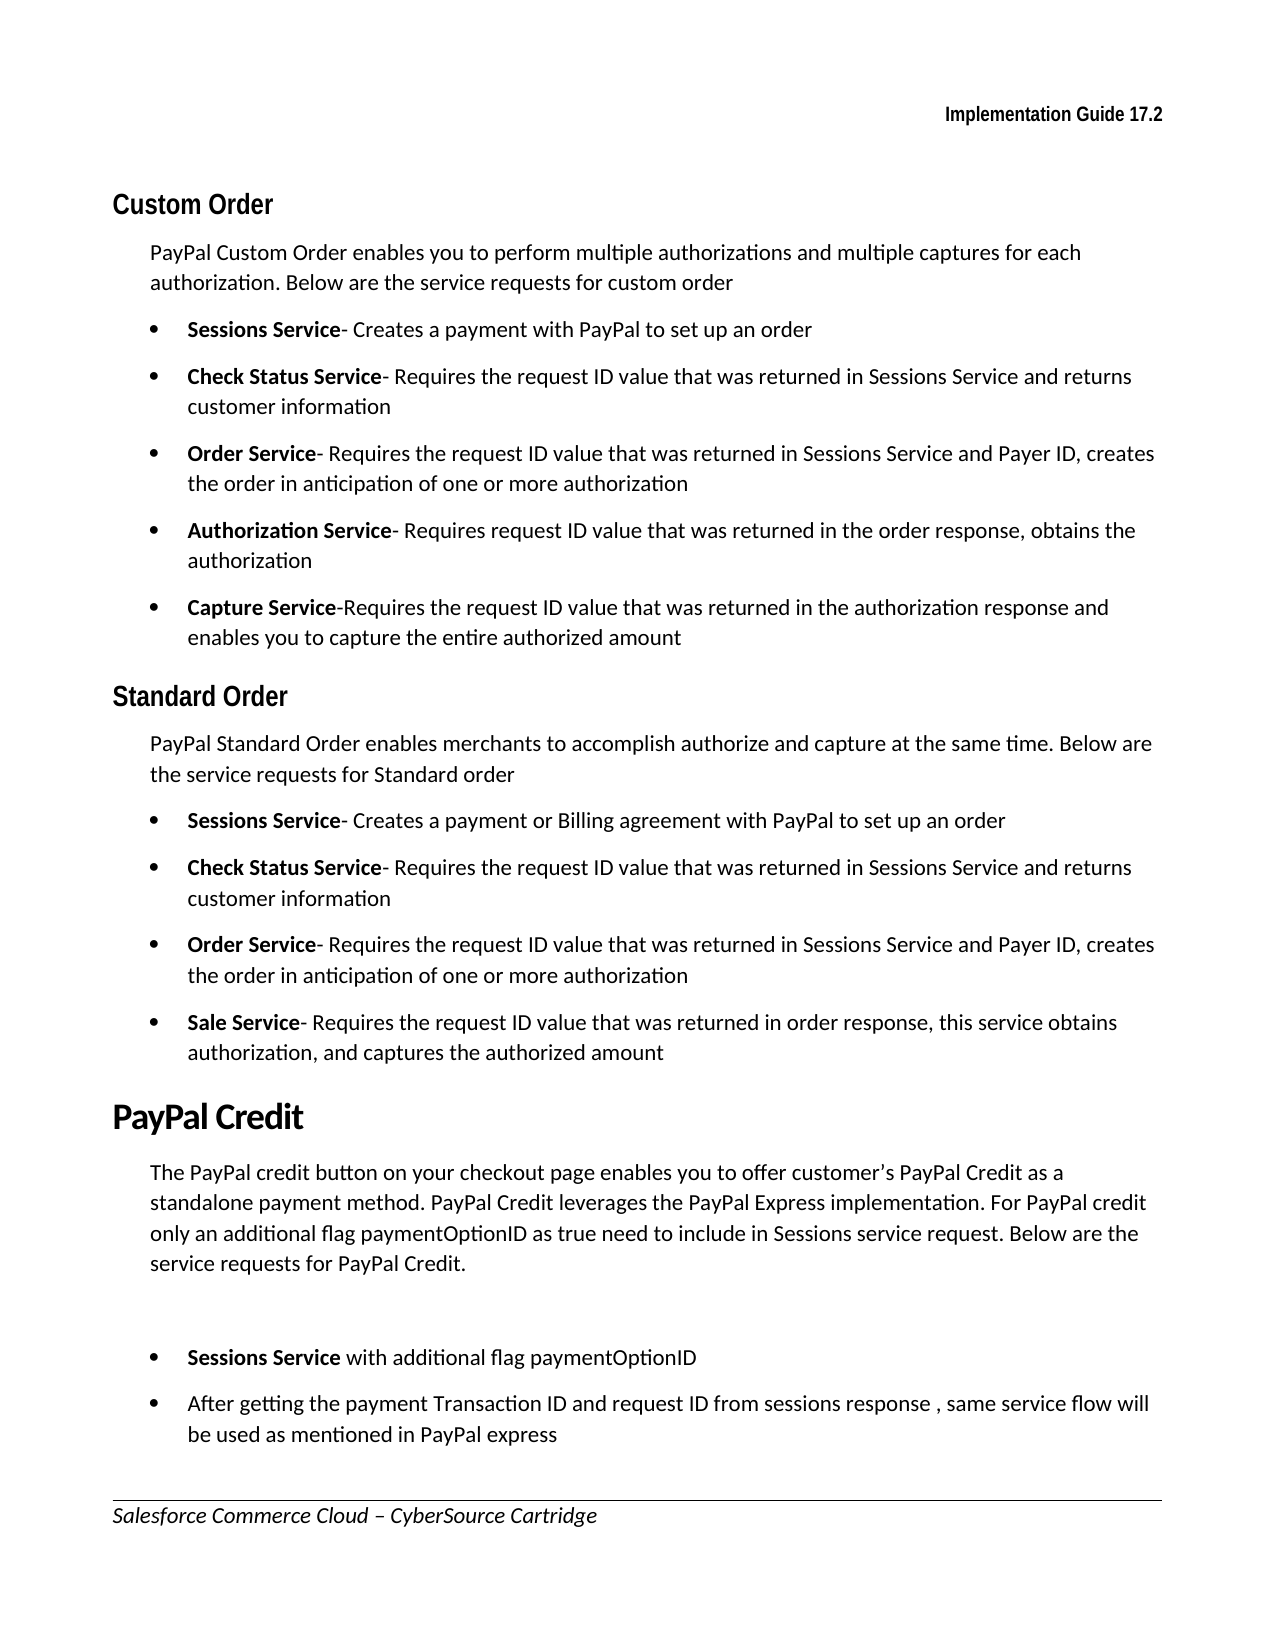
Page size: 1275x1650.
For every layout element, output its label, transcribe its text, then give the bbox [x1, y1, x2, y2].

list Check Status Service- Requires the request ID value that was returned in Sessions Service and returns customer information [150, 362, 1162, 420]
list Order Service- Requires the request ID value that was returned in Sessions Service and Payer ID, creates the order in anticipation of one or more authorization [150, 439, 1162, 497]
list Check Status Service- Requires the request ID value that was returned in Sessions Service and returns customer information [150, 853, 1162, 912]
subtitle PayPal Credit [112, 1093, 1162, 1139]
list After getting the payment Transaction ID and request ID from sessions response , same service flow will be used as mentioned in PayPal express [150, 1389, 1162, 1448]
list Sessions Service with additional flag paymentOptionID [150, 1343, 1162, 1371]
text PayPal Standard Order enables merchants to accomplish authorize and capture at the same time. Below are the service requests for Standard order [150, 729, 1162, 788]
subtitle Custom Order [112, 187, 1162, 221]
text PayPal Custom Order enables you to perform multiple authorizations and multiple captures for each authorization. Below are the service requests for custom order [150, 238, 1162, 296]
subtitle Standard Order [112, 679, 1162, 712]
list Capture Service-Requires the request ID value that was returned in the authorization response and enables you to capture the entire authorized amount [150, 593, 1162, 651]
list Order Service- Requires the request ID value that was returned in Sessions Service and Payer ID, creates the order in anticipation of one or more authorization [150, 931, 1162, 989]
list Sale Service- Requires the request ID value that was returned in order response, this service obtains authorization, and captures the authorized amount [150, 1008, 1162, 1066]
list Authorization Service- Requires request ID value that was returned in the order response, obtains the authorization [150, 516, 1162, 574]
list Sessions Service- Creates a payment with PayPal to set up an order [150, 315, 1162, 343]
list Sessions Service- Creates a payment or Billing agreement with PayPal to set up an order [150, 807, 1162, 835]
text The PayPal credit button on your checkout page enables you to offer customer’s PayPal Credit as a standalone payment method. PayPal Credit leverages the PayPal Express implementation. For PayPal credit only an additional flag paymentOptionID as true need to include in Sessions service request. Below are the service requests for PayPal Credit. [150, 1158, 1162, 1277]
